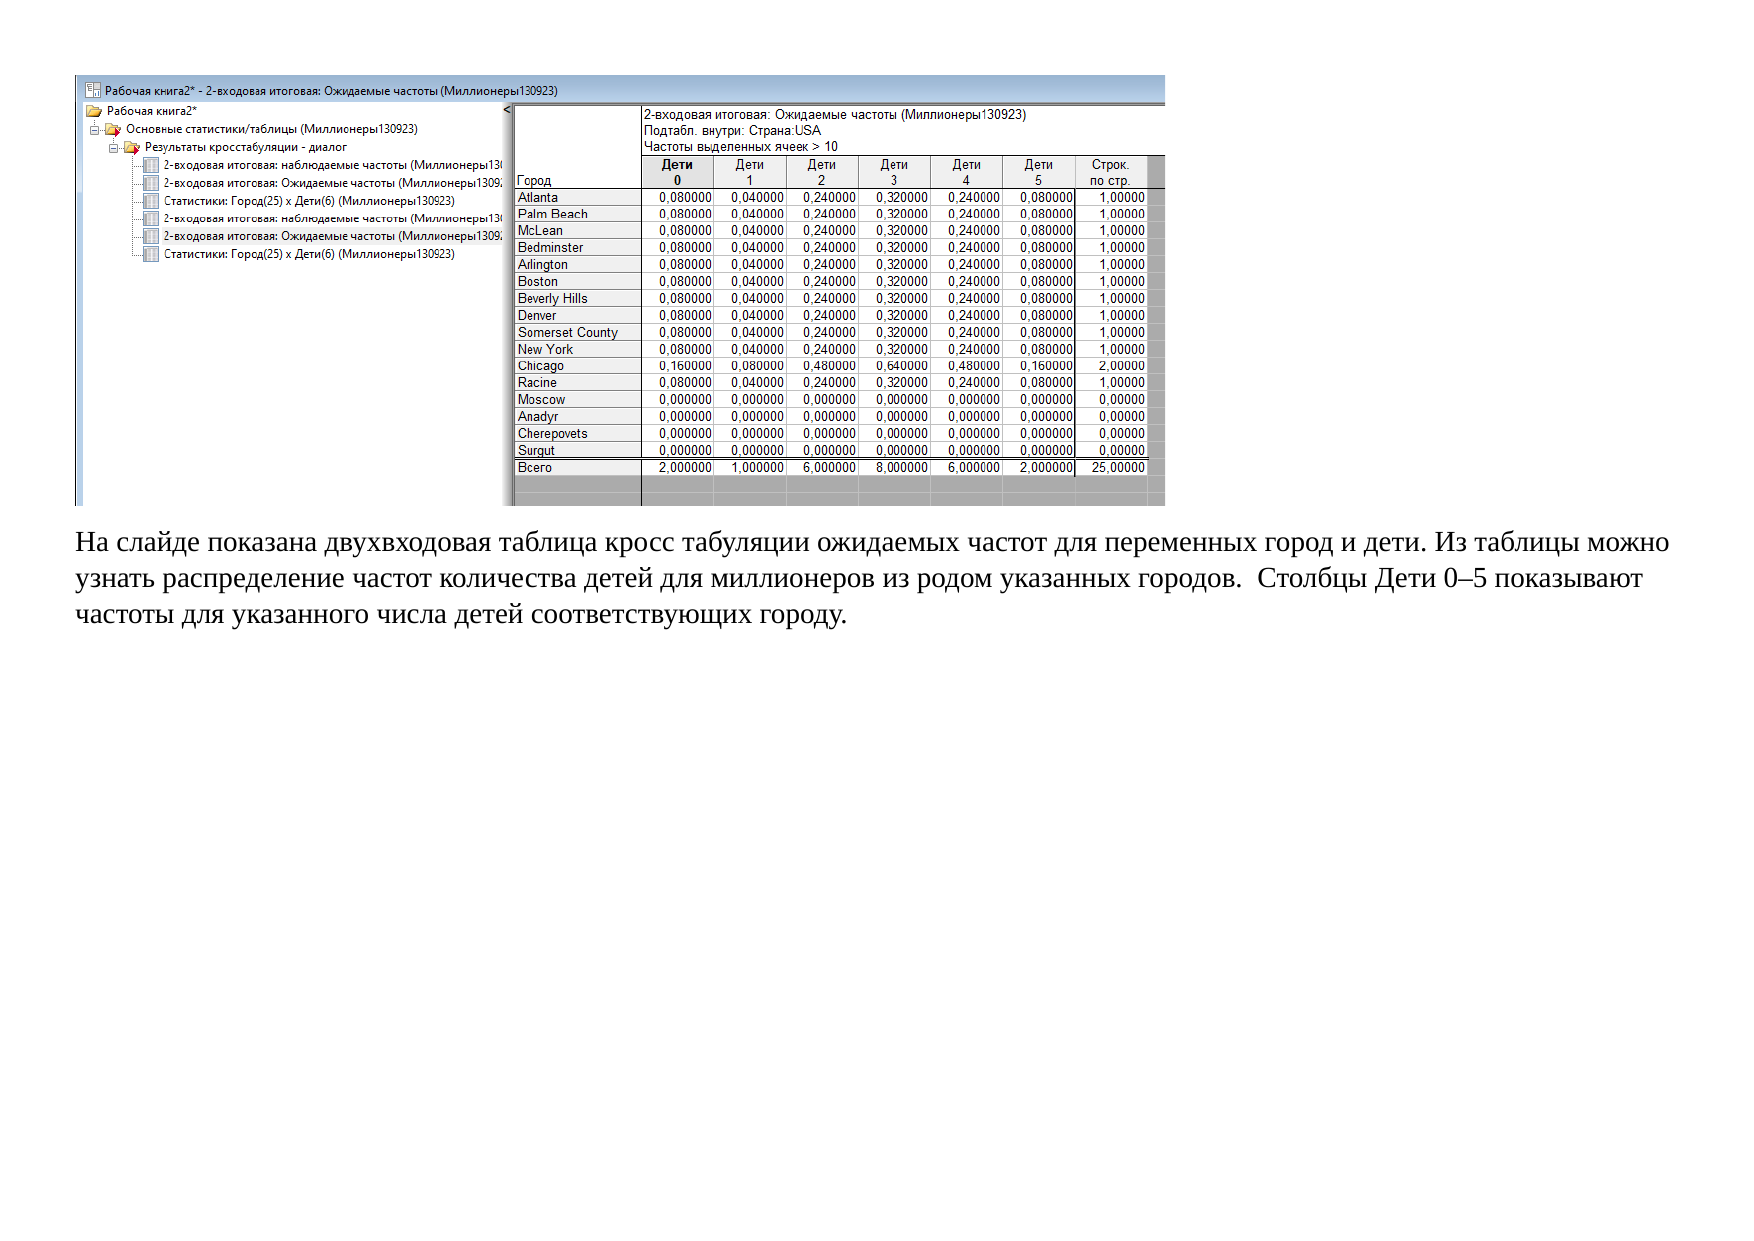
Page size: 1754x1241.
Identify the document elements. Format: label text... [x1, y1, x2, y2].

picture [75, 75, 1166, 506]
text На слайде показана двухвходовая таблица кросс табуляции ожидаемых частот для переменных город и дети. Из таблицы можно узнать распределение частот количества детей для миллионеров из родом указанных городов. Столбцы Дети 0–5 показывают частоты для указанного числа детей соответствующих городу. [75, 524, 1679, 630]
